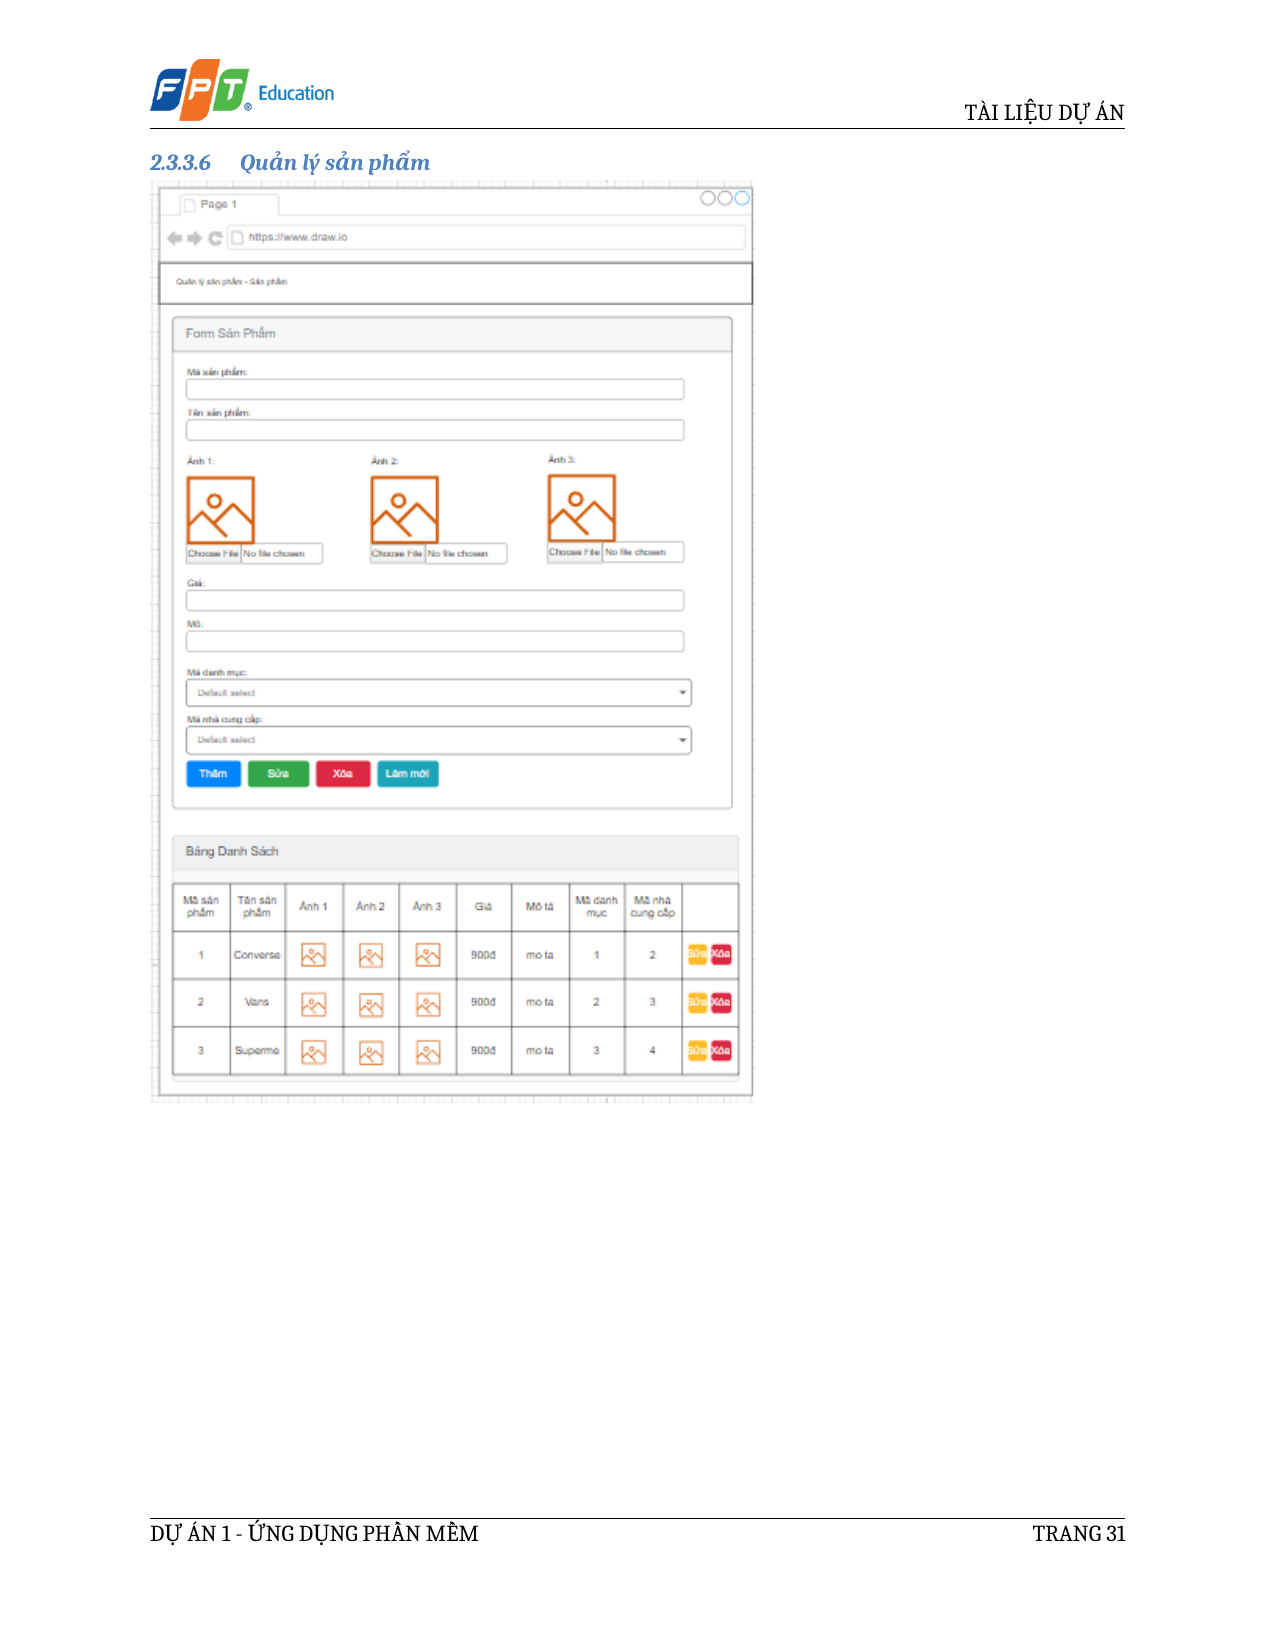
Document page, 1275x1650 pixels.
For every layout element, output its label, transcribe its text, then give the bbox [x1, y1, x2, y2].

picture [150, 59, 336, 121]
subtitle Quản lý sản phẩm [150, 150, 1125, 176]
picture [150, 180, 755, 1103]
